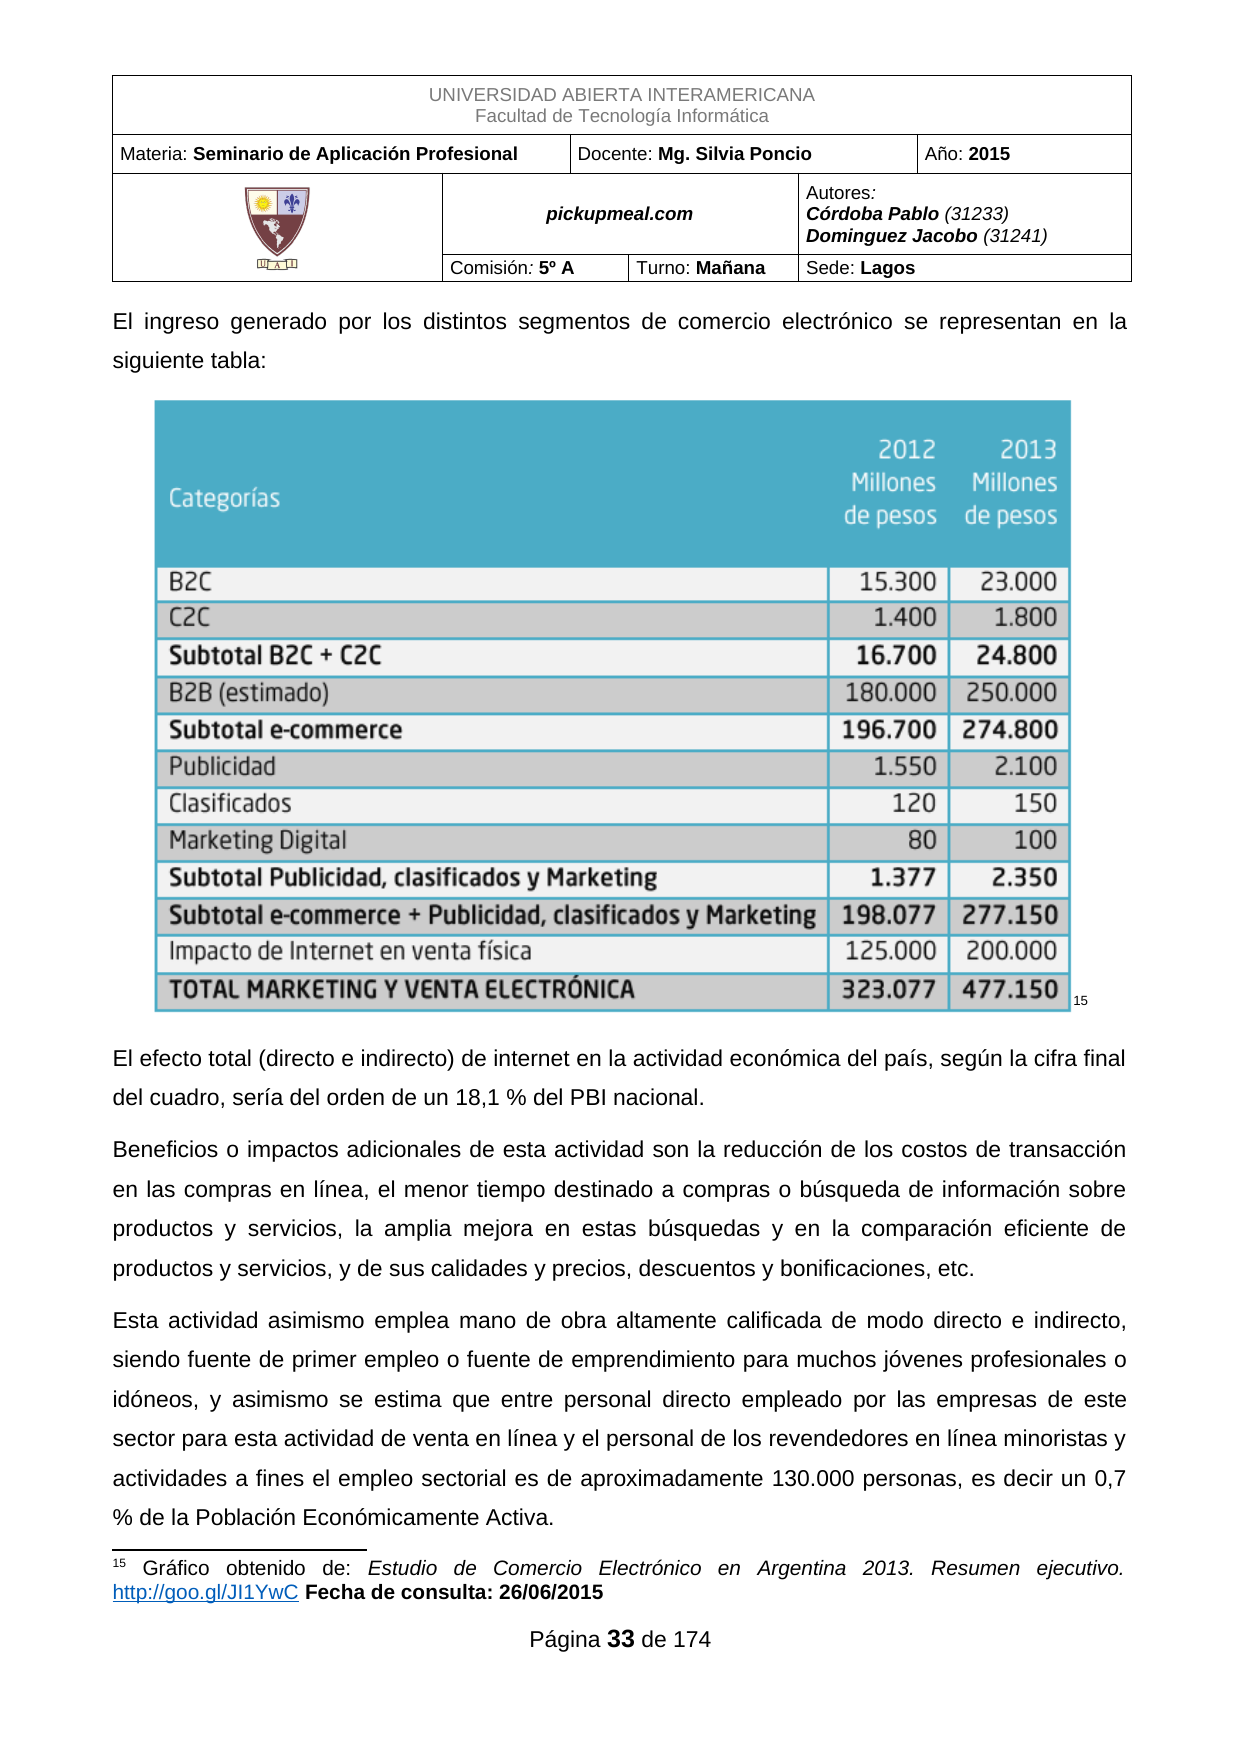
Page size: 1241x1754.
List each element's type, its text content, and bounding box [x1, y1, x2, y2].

text Esta actividad asimismo emplea mano de obra altamente calificada de modo directo e indirecto, siendo fuente de primer empleo o fuente de emprendimiento para muchos jóvenes profesionales o idóneos, y asimismo se estima que entre personal directo empleado por las empresas de este sector para esta actividad de venta en línea y el personal de los revendedores en línea minoristas y actividades a fines el empleo sectorial es de aproximadamente 130.000 personas, es decir un 0,7 % de la Población Económicamente Activa. [112, 1307, 1128, 1530]
picture [230, 182, 325, 273]
text El efecto total (directo e indirecto) de internet en la actividad económica del país, según la cifra final del cuadro, sería del orden de un 18,1 % del PBI nacional. [112, 1045, 1128, 1111]
text El ingreso generado por los distintos segmentos de comercio electrónico se representan en la siguiente tabla: [112, 308, 1128, 374]
picture [152, 399, 1074, 1015]
text Beneficios o impactos adicionales de esta actividad son la reducción de los costos de transacción en las compras en línea, el menor tiempo destinado a compras o búsqueda de información sobre productos y servicios, la amplia mejora en estas búsquedas y en la comparación eficiente de productos y servicios, y de sus calidades y precios, descuentos y bonificaciones, etc. [112, 1136, 1128, 1281]
